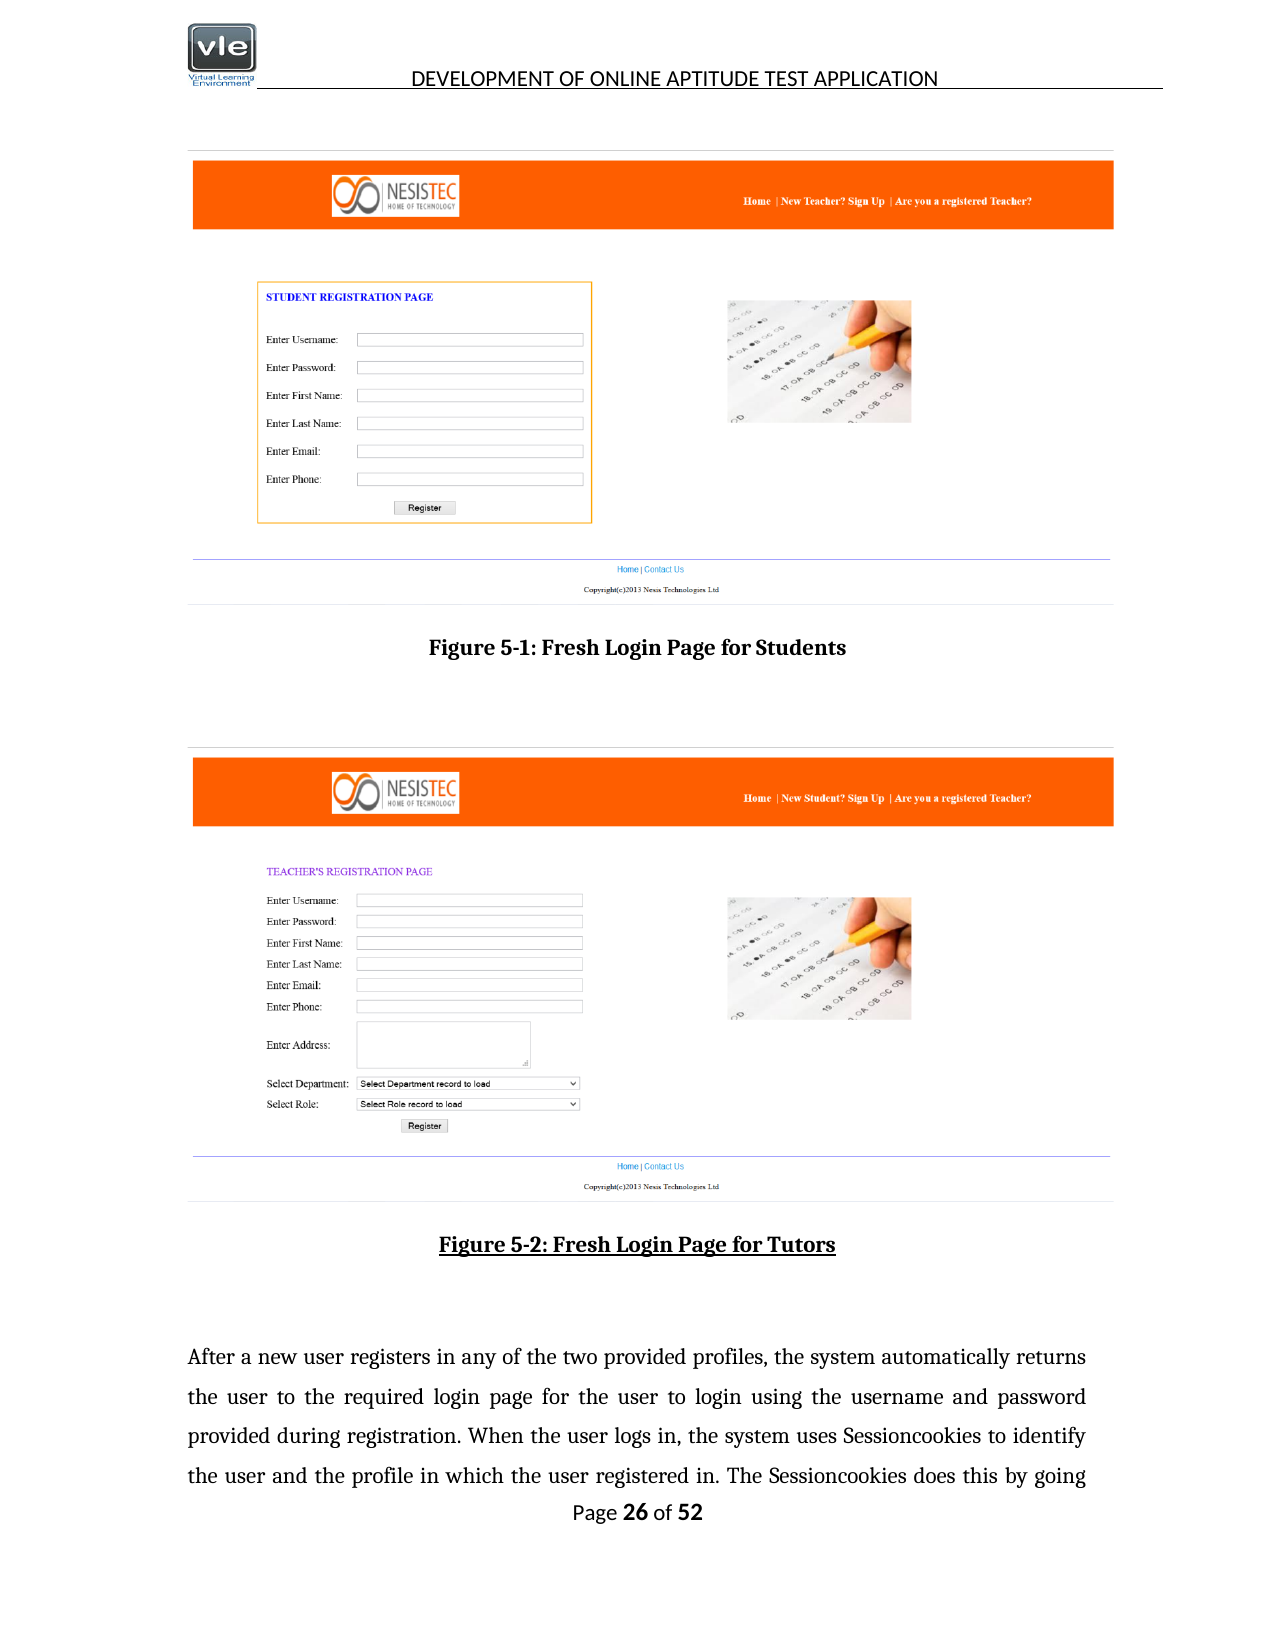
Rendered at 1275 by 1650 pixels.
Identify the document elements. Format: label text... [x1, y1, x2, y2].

text Figure 5-2: Fresh Login Page for Tutors [187, 1232, 1087, 1258]
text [187, 1344, 1087, 1489]
picture [187, 747, 1114, 1202]
picture [187, 150, 1114, 605]
text Figure 5-1: Fresh Login Page for Students [187, 635, 1087, 661]
picture [187, 23, 257, 87]
